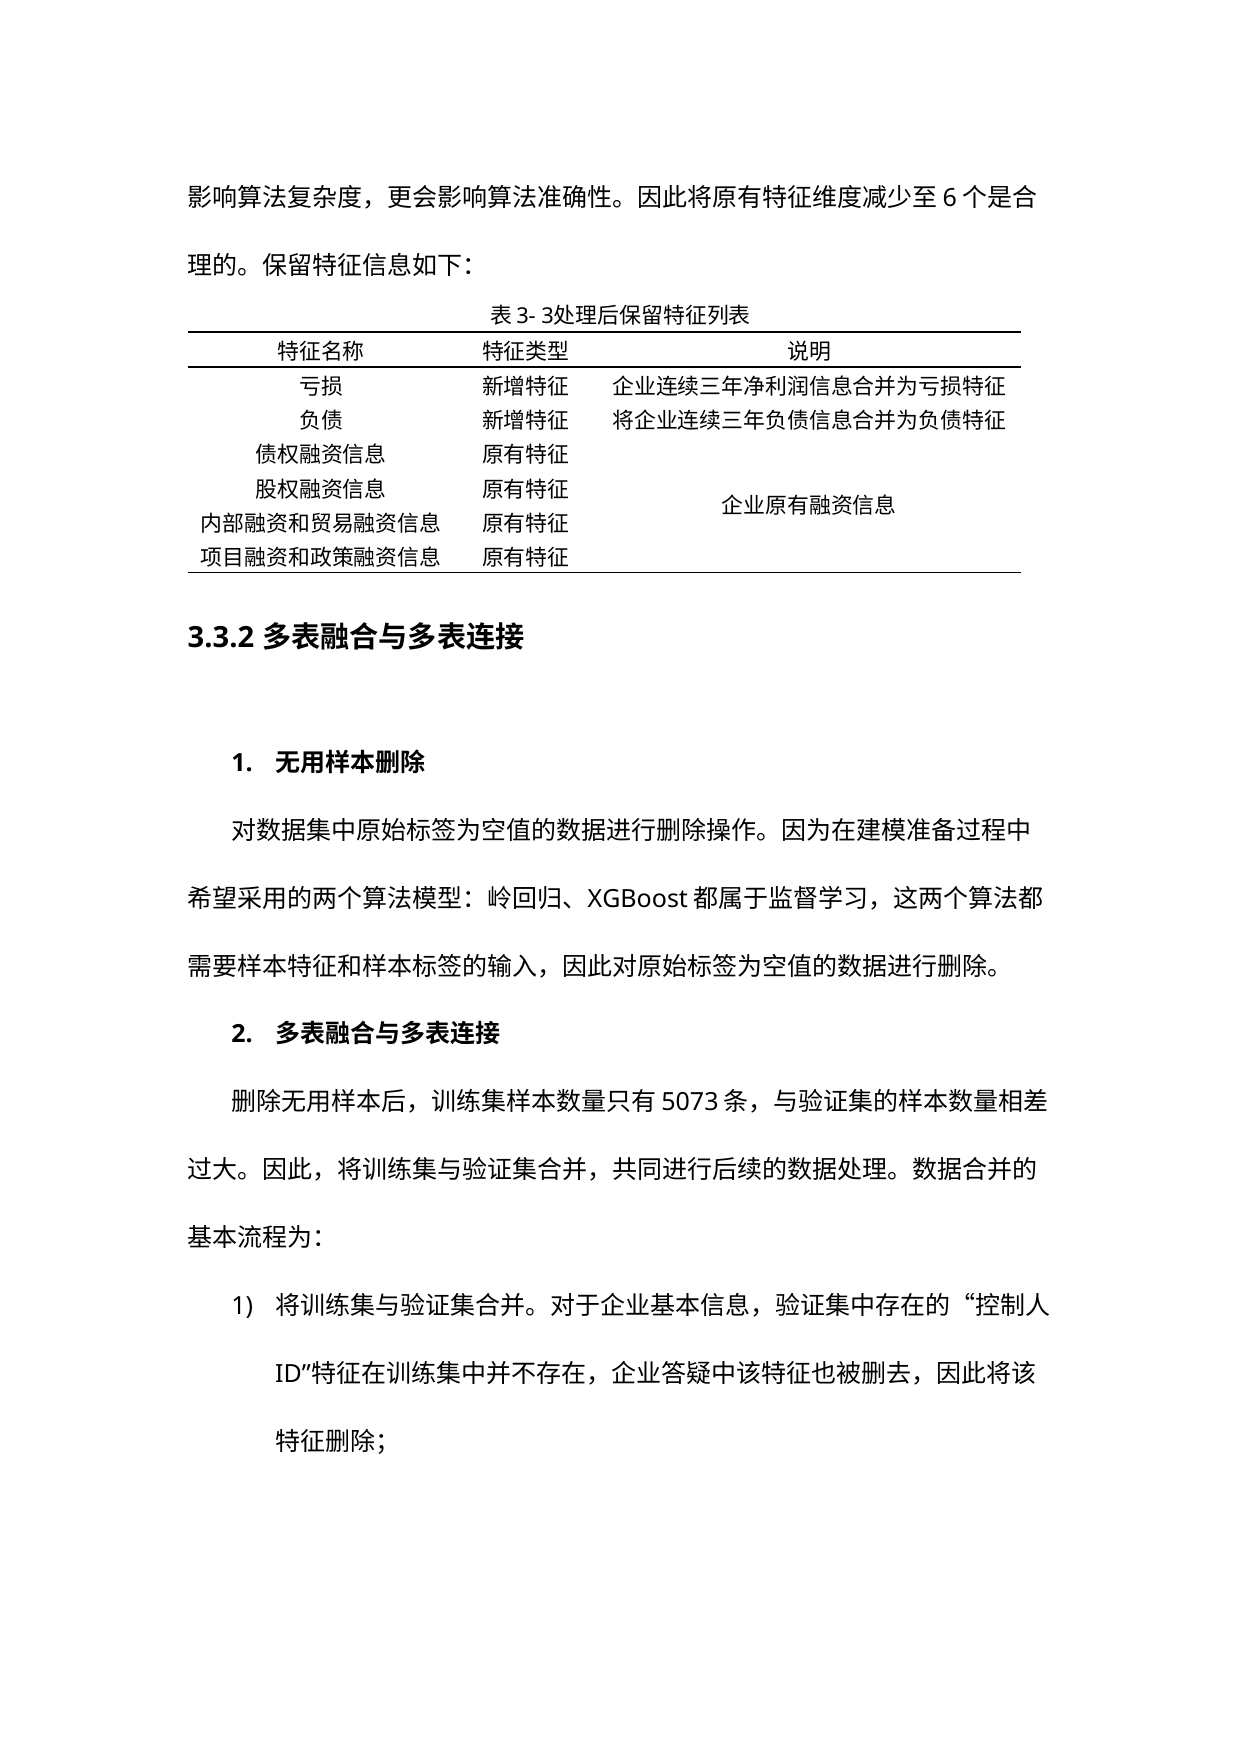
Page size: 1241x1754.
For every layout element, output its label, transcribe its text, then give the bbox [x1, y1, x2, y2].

text 对数据集中原始标签为空值的数据进行删除操作。因为在建模准备过程中希望采用的两个算法模型：岭回归、XGBoost都属于监督学习，这两个算法都需要样本特征和样本标签的输入，因此对原始标签为空值的数据进行删除。 [187, 794, 1053, 998]
table_cell 原有特征 [454, 538, 597, 572]
table_cell 亏损 [188, 368, 454, 401]
table_cell 原有特征 [454, 469, 597, 504]
text 删除无用样本后，训练集样本数量只有5073条，与验证集的样本数量相差过大。因此，将训练集与验证集合并，共同进行后续的数据处理。数据合并的基本流程为： [187, 1066, 1053, 1270]
table_header 说明 [597, 333, 1021, 366]
table_cell 原有特征 [454, 504, 597, 538]
table_header 特征类型 [454, 333, 597, 366]
text 表3- 3处理后保留特征列表 [187, 297, 1053, 331]
table_cell 项目融资和政策融资信息 [188, 538, 454, 572]
table_cell 企业原有融资信息 [597, 435, 1021, 572]
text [187, 162, 1053, 297]
table_cell 原有特征 [454, 435, 597, 469]
table_header 特征名称 [188, 333, 454, 366]
table_cell 负债 [188, 401, 454, 435]
subtitle 3.3.2 多表融合与多表连接 [187, 600, 1053, 668]
table_cell 新增特征 [454, 368, 597, 401]
table_cell 企业连续三年净利润信息合并为亏损特征 [597, 368, 1021, 401]
table_cell 内部融资和贸易融资信息 [188, 504, 454, 538]
table_cell 债权融资信息 [188, 435, 454, 469]
table_cell 股权融资信息 [188, 469, 454, 504]
list 无用样本删除 [231, 726, 1053, 794]
table_cell 新增特征 [454, 401, 597, 435]
table_cell 将企业连续三年负债信息合并为负债特征 [597, 401, 1021, 435]
list 将训练集与验证集合并。对于企业基本信息，验证集中存在的“控制人ID”特征在训练集中并不存在，企业答疑中该特征也被删去，因此将该特征删除； [231, 1270, 1053, 1473]
list 多表融合与多表连接 [231, 998, 1053, 1066]
